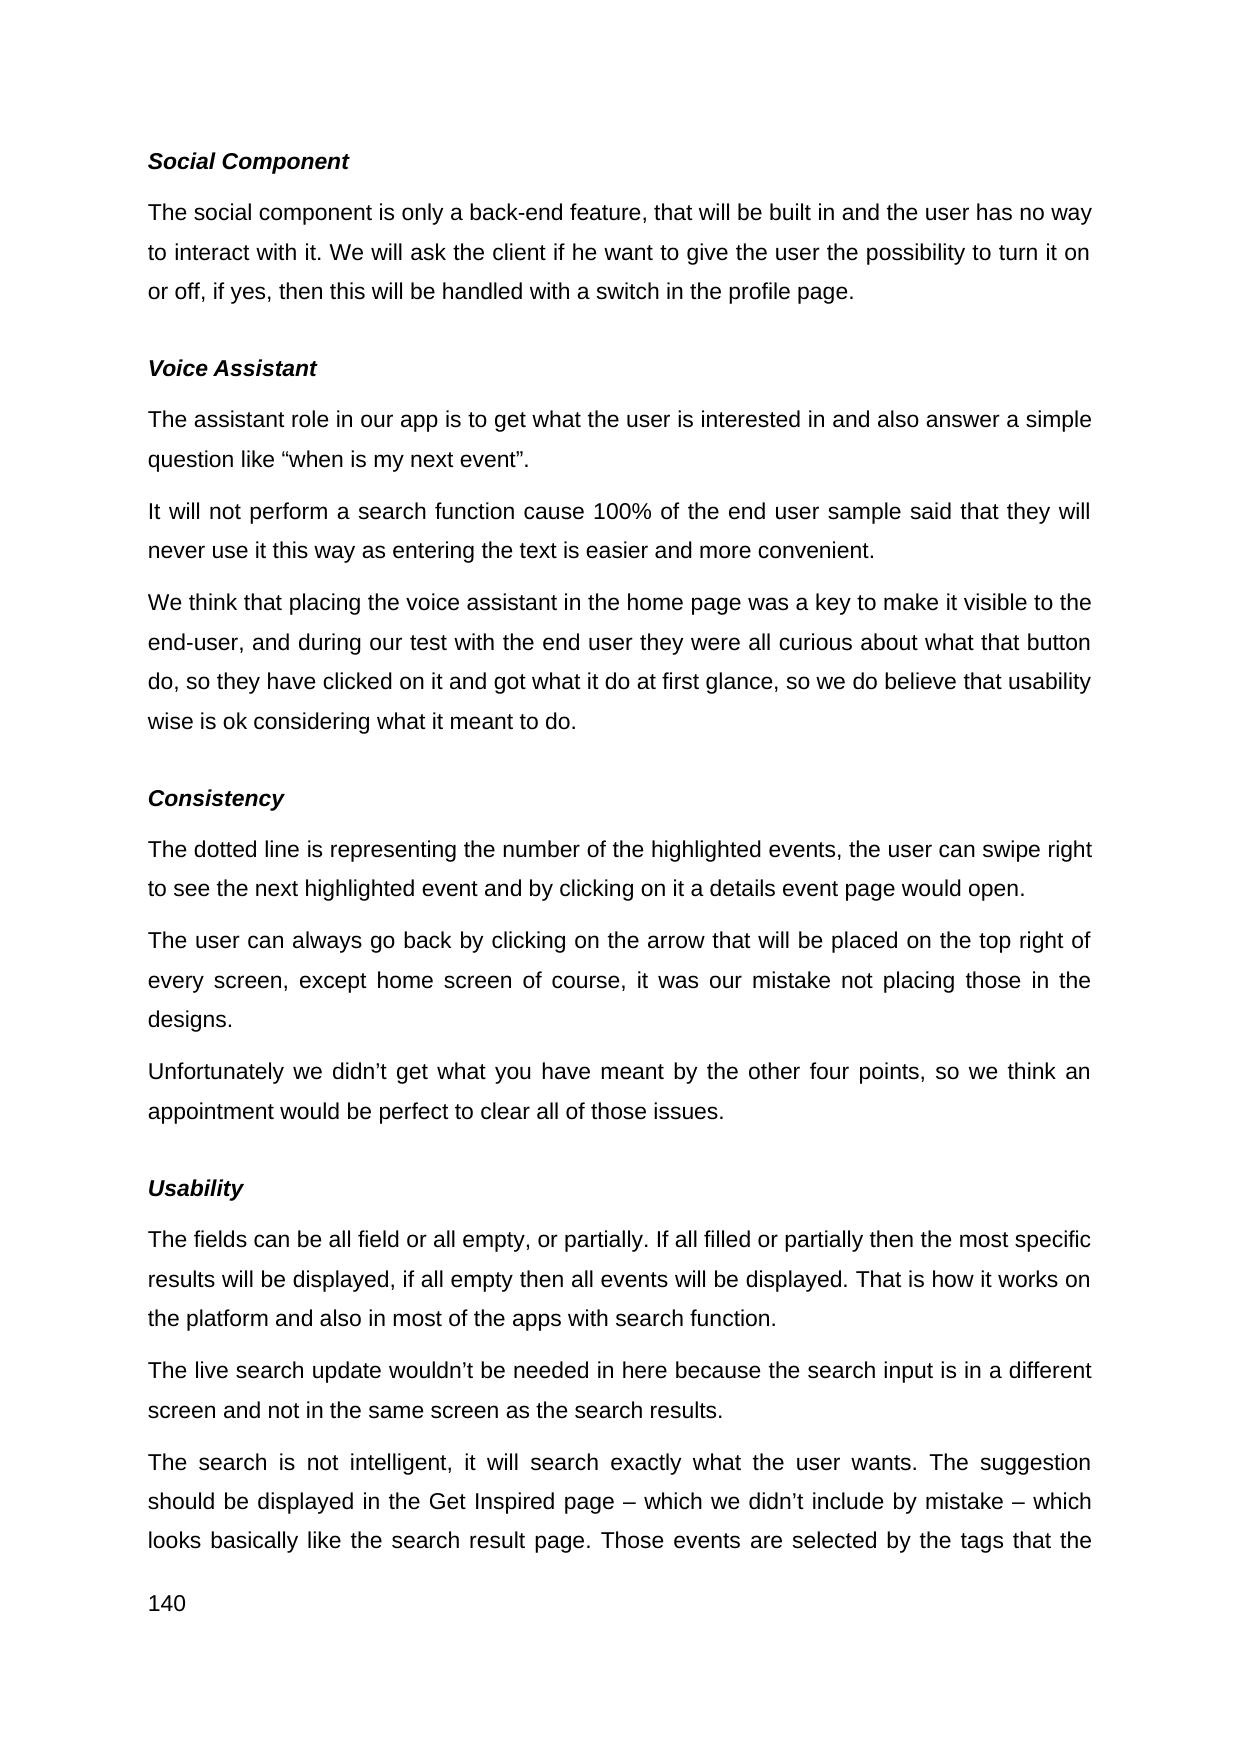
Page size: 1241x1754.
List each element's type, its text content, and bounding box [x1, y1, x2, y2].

text We think that placing the voice assistant in the home page was a key to make it visible to the end-user, and during our test with the end user they were all curious about what that button do, so they have clicked on it and got what it do at first glance, so we do believe that usability wise is ok considering what it meant to do. [148, 589, 1093, 734]
subtitle Usability [148, 1175, 1093, 1201]
text The live search update wouldn’t be needed in here because the search input is in a different screen and not in the same screen as the search results. [148, 1357, 1093, 1423]
text It will not perform a search function cause 100% of the end user sample said that they will never use it this way as entering the text is easier and more convenient. [148, 498, 1093, 563]
text The fields can be all field or all empty, or partially. If all filled or partially then the most specific results will be displayed, if all empty then all events will be displayed. That is how it works on the platform and also in most of the apps with search function. [148, 1226, 1093, 1331]
text Unfortunately we didn’t get what you have meant by the other four points, so we think an appointment would be perfect to clear all of those issues. [148, 1058, 1093, 1124]
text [148, 1448, 1093, 1554]
text The user can always go back by clicking on the arrow that will be placed on the top right of every screen, except home screen of course, it was our mistake not placing those in the designs. [148, 927, 1093, 1033]
text The social component is only a back-end feature, that will be built in and the user has no way to interact with it. We will ask the client if he want to give the user the possibility to turn it on or off, if yes, then this will be handled with a switch in the profile page. [148, 199, 1093, 304]
text The dotted line is representing the number of the highlighted events, the user can swipe right to see the next highlighted event and by clicking on it a details event page would open. [148, 836, 1093, 902]
text The assistant role in our app is to get what the user is interested in and also answer a simple question like “when is my next event”. [148, 406, 1093, 472]
subtitle Consistency [148, 784, 1093, 811]
subtitle Social Component [148, 148, 1093, 174]
subtitle Voice Assistant [148, 355, 1093, 381]
